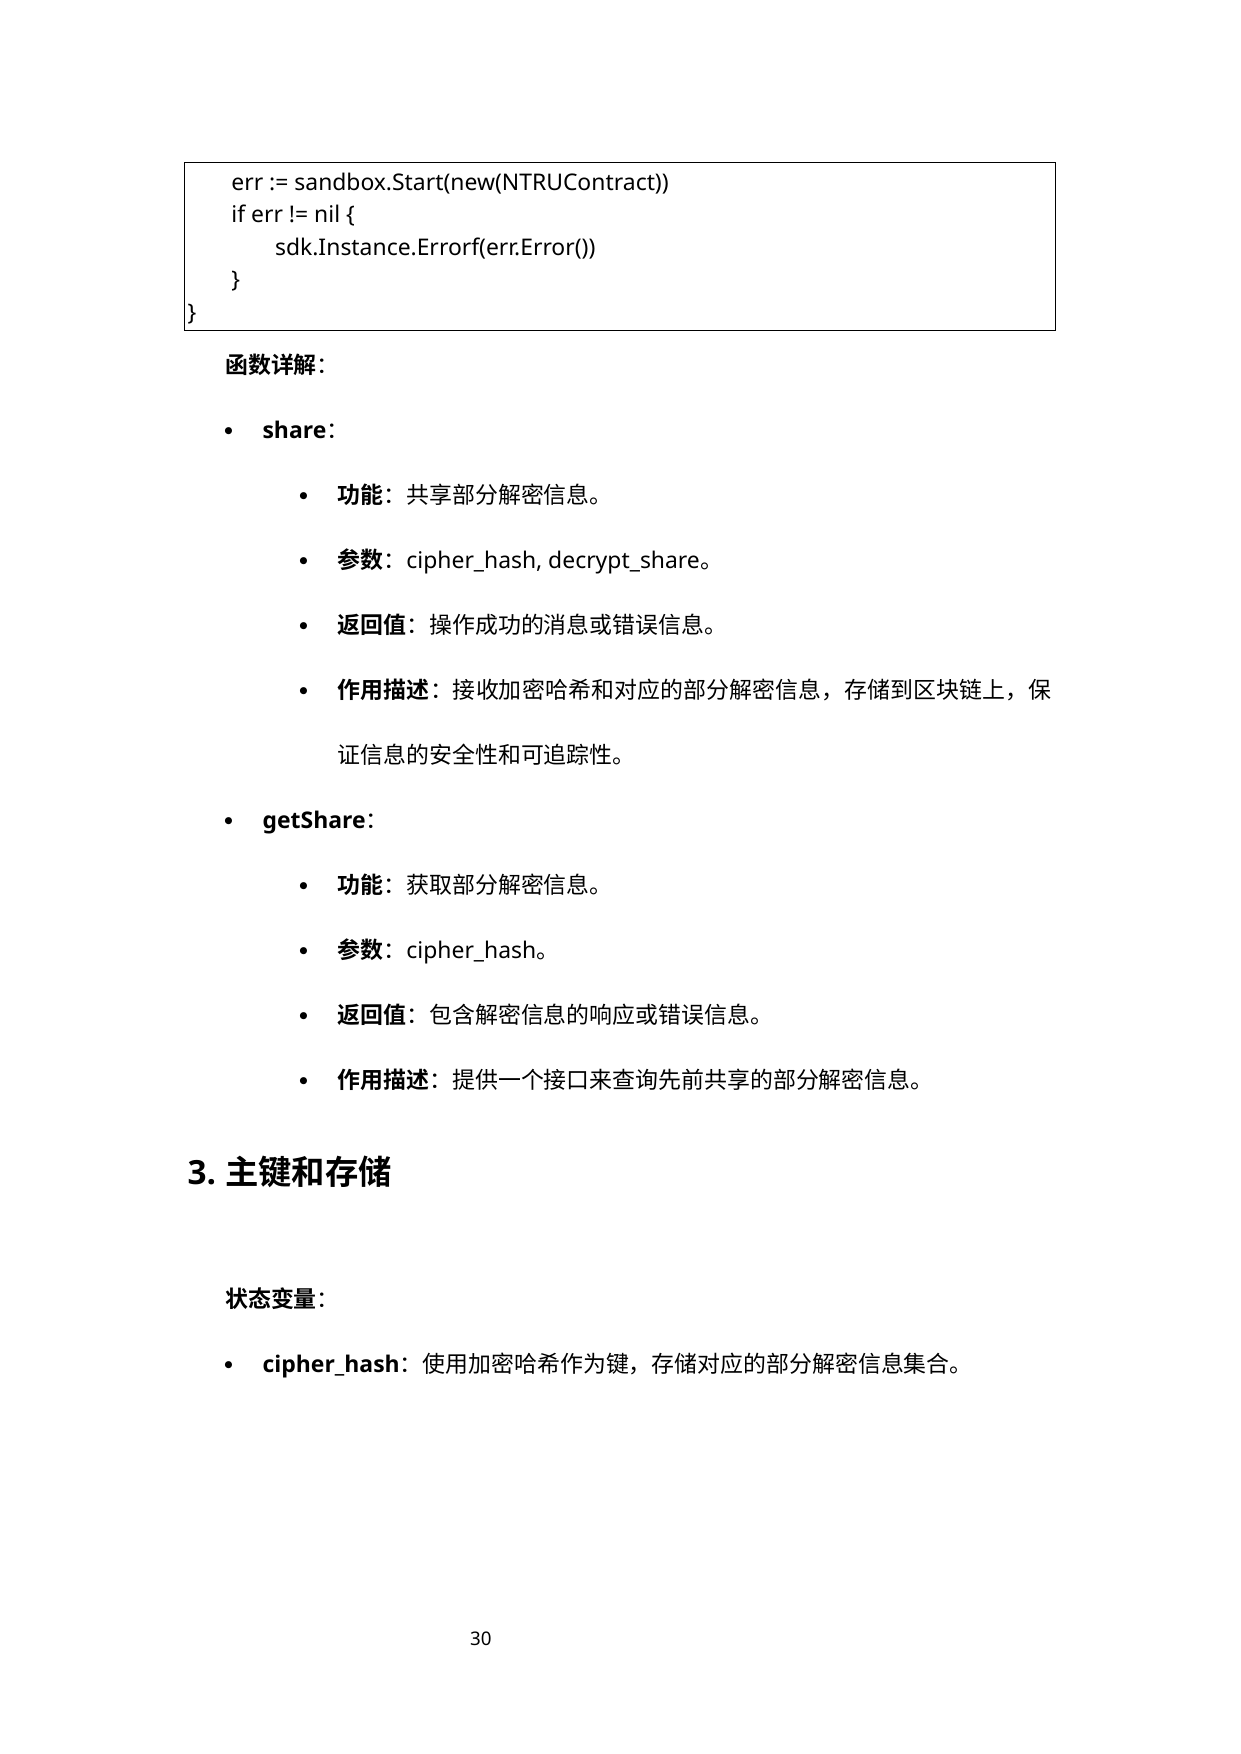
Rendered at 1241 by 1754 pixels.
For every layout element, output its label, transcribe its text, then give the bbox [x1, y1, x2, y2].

list 参数：cipher_hash。 [300, 916, 1053, 981]
list 返回值：操作成功的消息或错误信息。 [300, 591, 1053, 656]
list share： [225, 396, 1053, 461]
text 状态变量： [187, 1265, 1053, 1330]
list cipher_hash：使用加密哈希作为键，存储对应的部分解密信息集合。 [225, 1330, 1053, 1395]
text } [187, 263, 1053, 292]
list getShare： [225, 786, 1053, 851]
text if err != nil { [187, 198, 1053, 230]
subtitle 3. 主键和存储 [187, 1138, 1053, 1203]
text err := sandbox.Start(new(NTRUContract)) [185, 163, 1055, 198]
list 作用描述：接收加密哈希和对应的部分解密信息，存储到区块链上，保证信息的安全性和可追踪性。 [300, 656, 1053, 786]
text 函数详解： [187, 331, 1053, 396]
list 返回值：包含解密信息的响应或错误信息。 [300, 981, 1053, 1046]
text sdk.Instance.Errorf(err.Error()) [187, 230, 1053, 263]
list 功能：获取部分解密信息。 [300, 851, 1053, 916]
list 功能：共享部分解密信息。 [300, 461, 1053, 526]
text } [185, 292, 1055, 330]
list 作用描述：提供一个接口来查询先前共享的部分解密信息。 [300, 1046, 1053, 1111]
list 参数：cipher_hash, decrypt_share。 [300, 526, 1053, 591]
